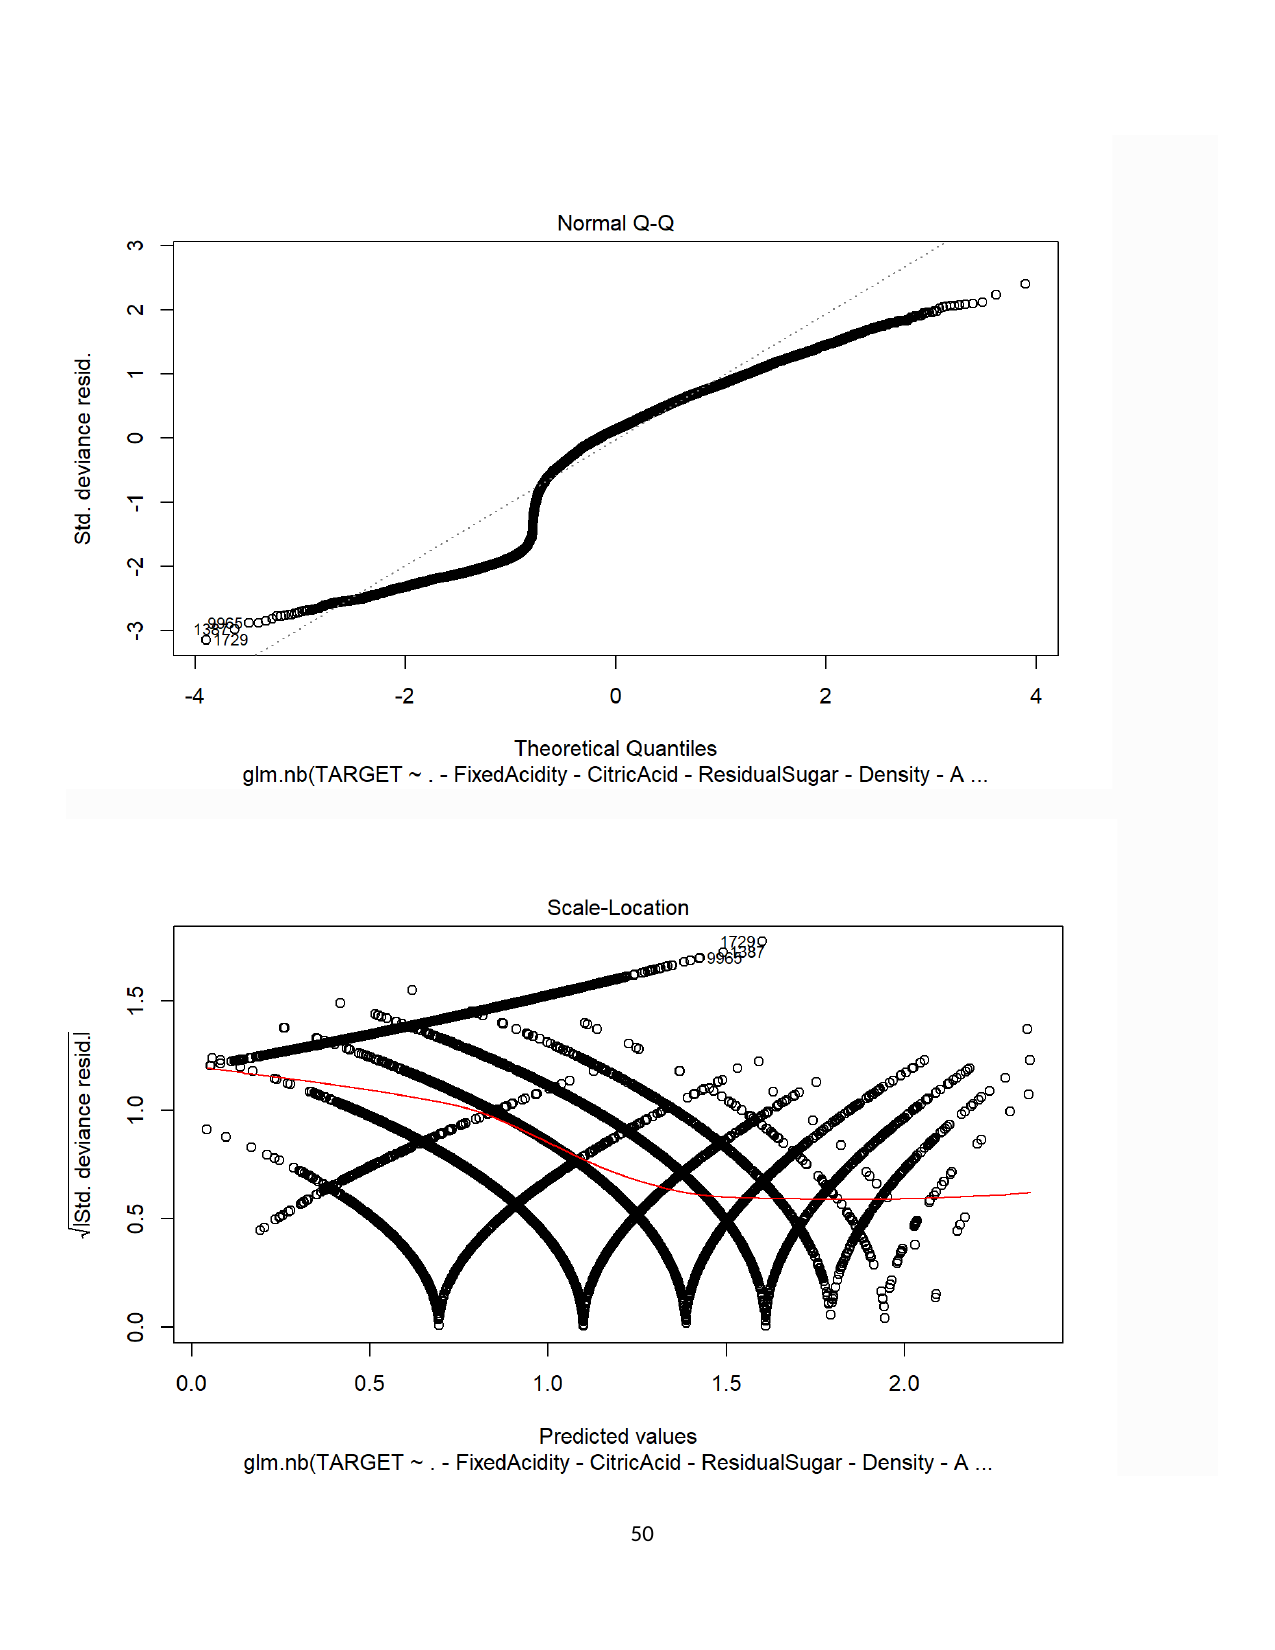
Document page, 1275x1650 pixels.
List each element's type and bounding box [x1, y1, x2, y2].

picture [66, 819, 1118, 1477]
picture [66, 135, 1113, 789]
